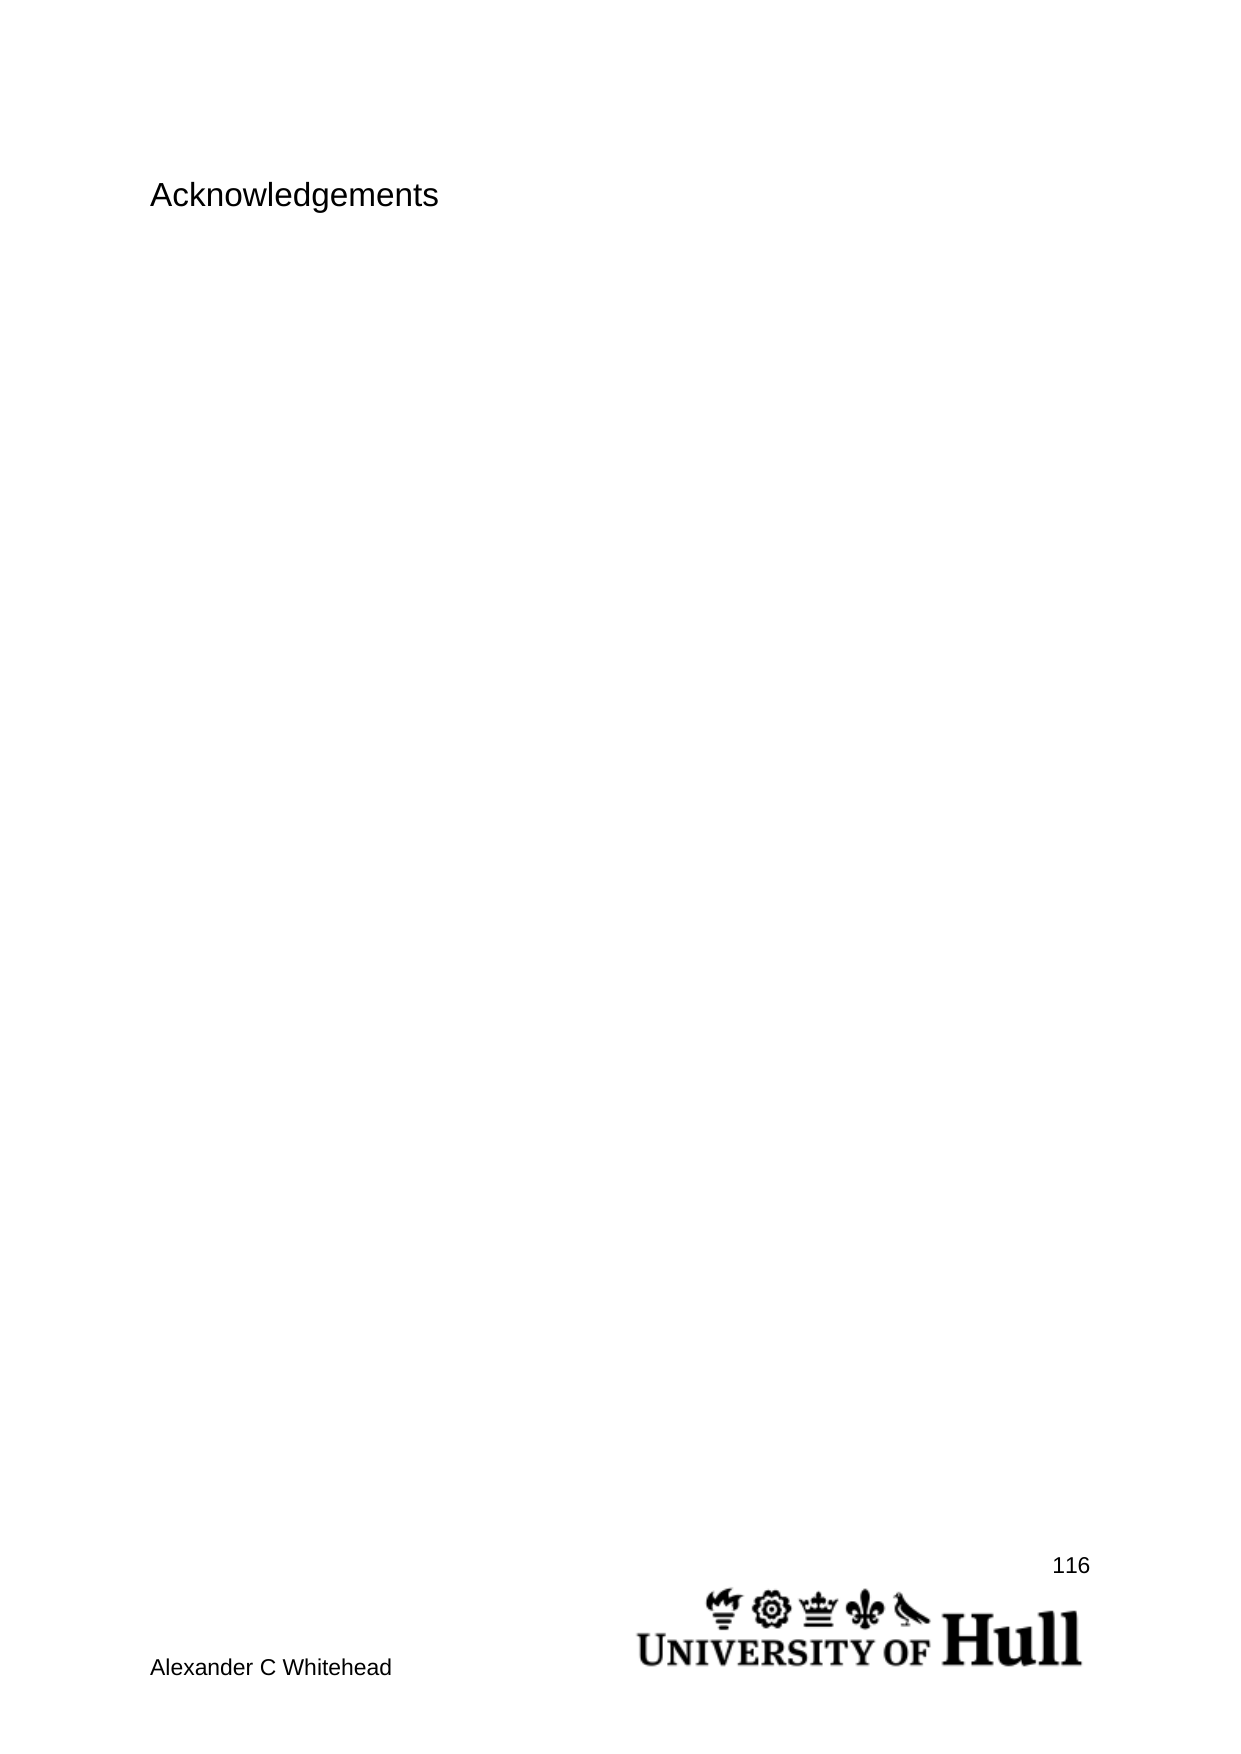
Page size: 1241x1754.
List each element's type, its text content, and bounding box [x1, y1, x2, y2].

picture [630, 1578, 1091, 1676]
subtitle Acknowledgements [150, 175, 1090, 213]
